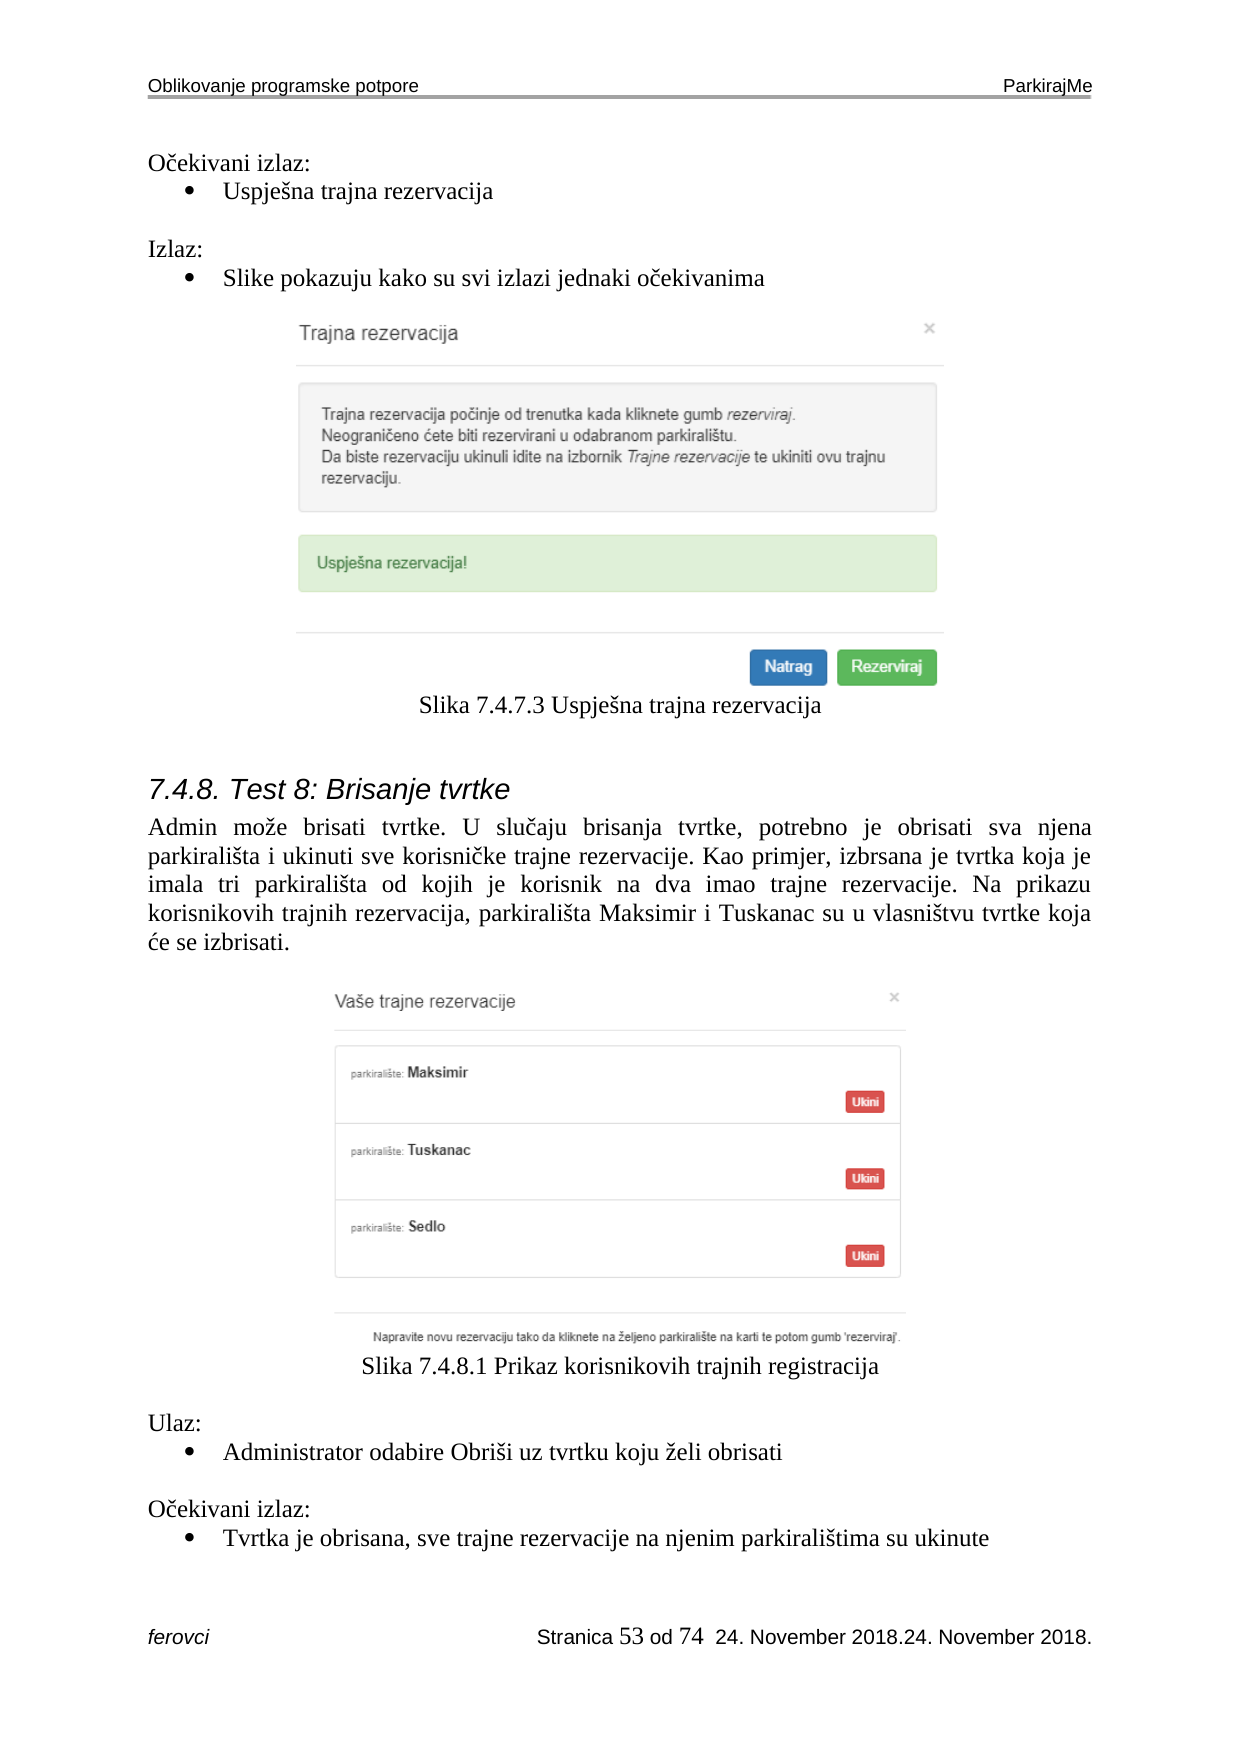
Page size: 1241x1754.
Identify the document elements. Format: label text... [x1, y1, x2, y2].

text Slika 7.4.7.3 Uspješna trajna rezervacija [148, 690, 1093, 718]
text Očekivani izlaz: [148, 1494, 1093, 1523]
list Tvrtka je obrisana, sve trajne rezervacije na njenim parkiralištima su ukinute [185, 1523, 1093, 1552]
text Ulaz: [148, 1408, 1093, 1437]
subtitle 7.4.8. Test 8: Brisanje tvrtke [148, 772, 1093, 806]
list Uspješna trajna rezervacija [185, 176, 1093, 205]
list Administrator odabire Obriši uz tvrtku koju želi obrisati [185, 1437, 1093, 1466]
text Slika 7.4.8.1 Prikaz korisnikovih trajnih registracija [148, 1351, 1093, 1379]
picture [334, 984, 906, 1351]
picture [147, 95, 1092, 99]
text Izlaz: [148, 234, 1093, 263]
list Slike pokazuju kako su svi izlazi jednaki očekivanima [185, 263, 1093, 291]
text Admin može brisati tvrtke. U slučaju brisanja tvrtke, potrebno je obrisati sva njena parkirališta i ukinuti sve korisničke trajne rezervacije. Kao primjer, izbrsana je tvrtka koja je imala tri parkirališta od kojih je korisnik na dva imao trajne rezervacije. Na prikazu korisnikovih trajnih rezervacija, parkirališta Maksimir i Tuskanac su u vlasništvu tvrtke koja će se izbrisati. [148, 812, 1093, 956]
picture [296, 320, 944, 690]
text Očekivani izlaz: [148, 148, 1093, 176]
